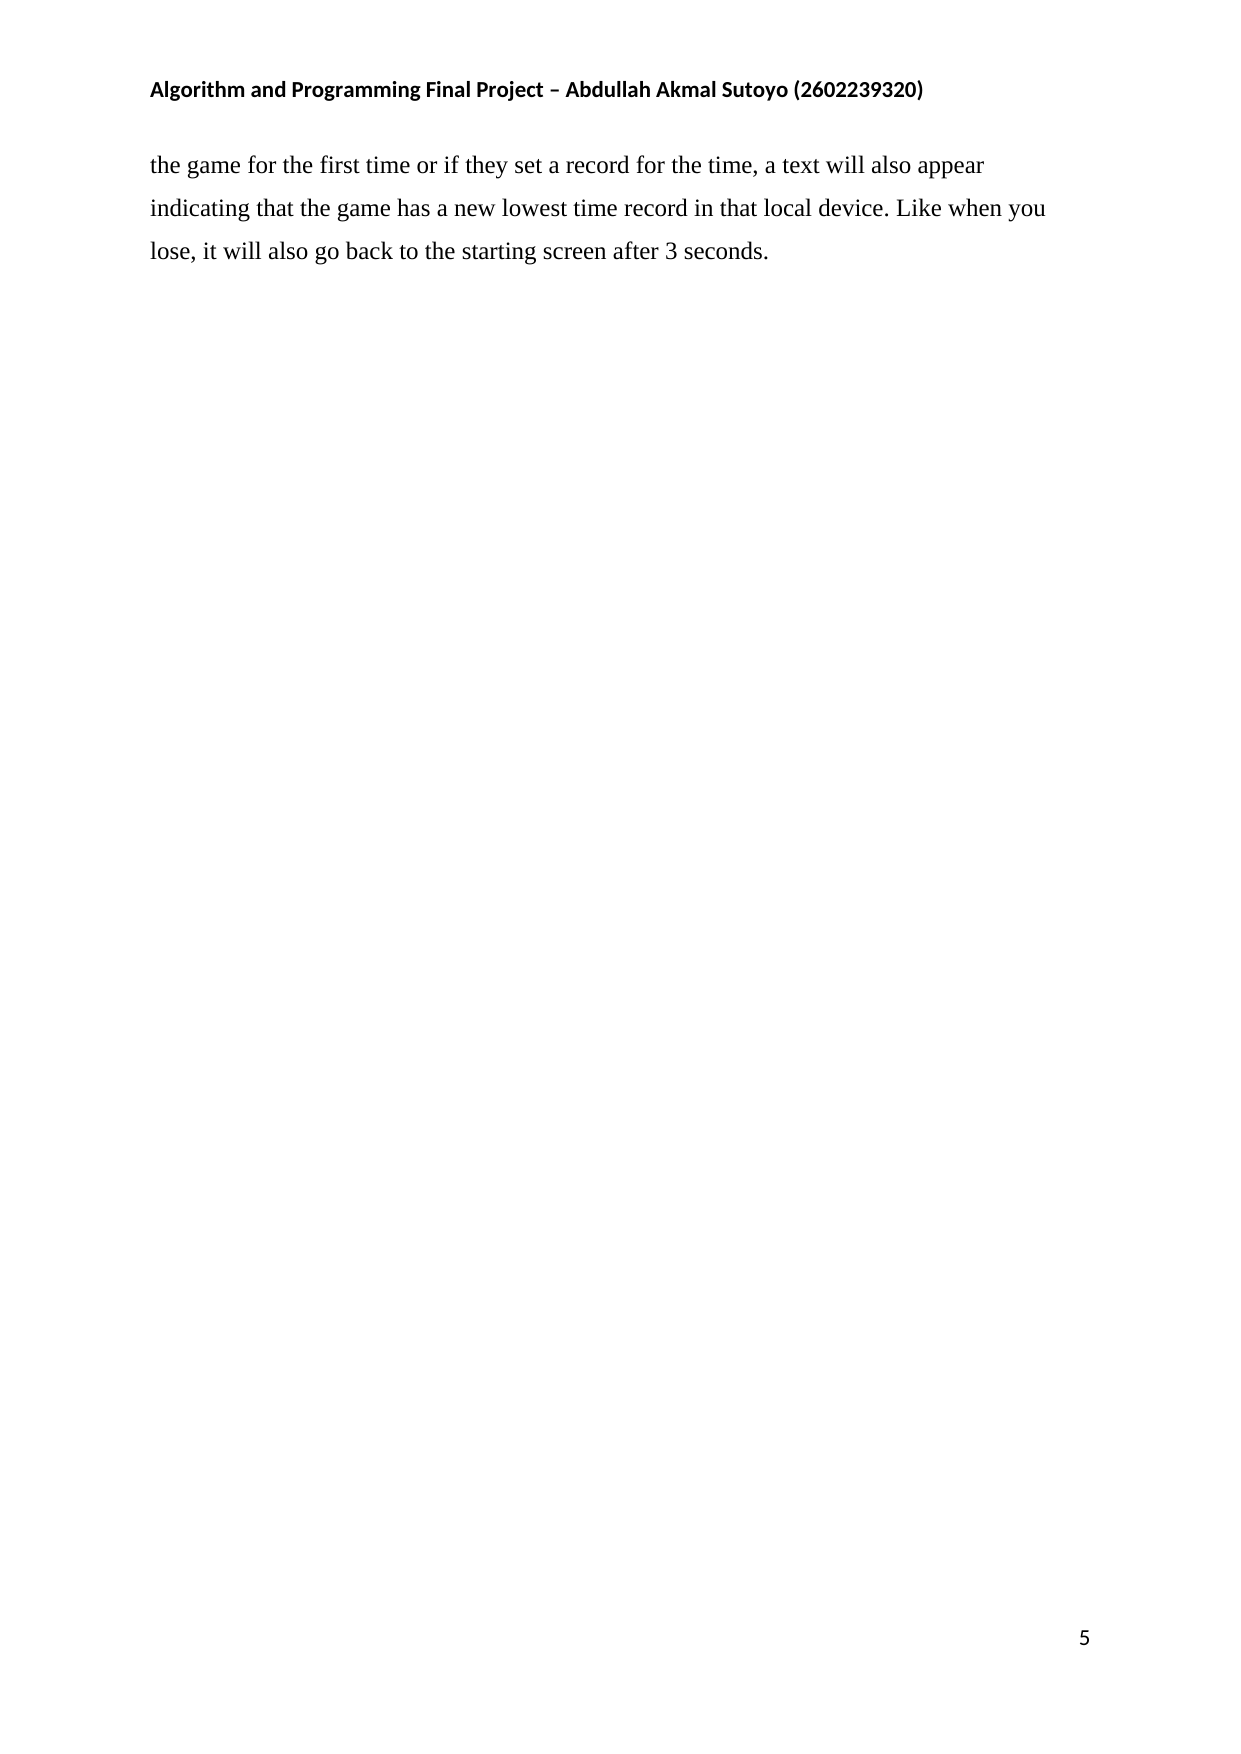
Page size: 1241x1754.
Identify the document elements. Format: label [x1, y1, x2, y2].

text [150, 150, 1090, 265]
